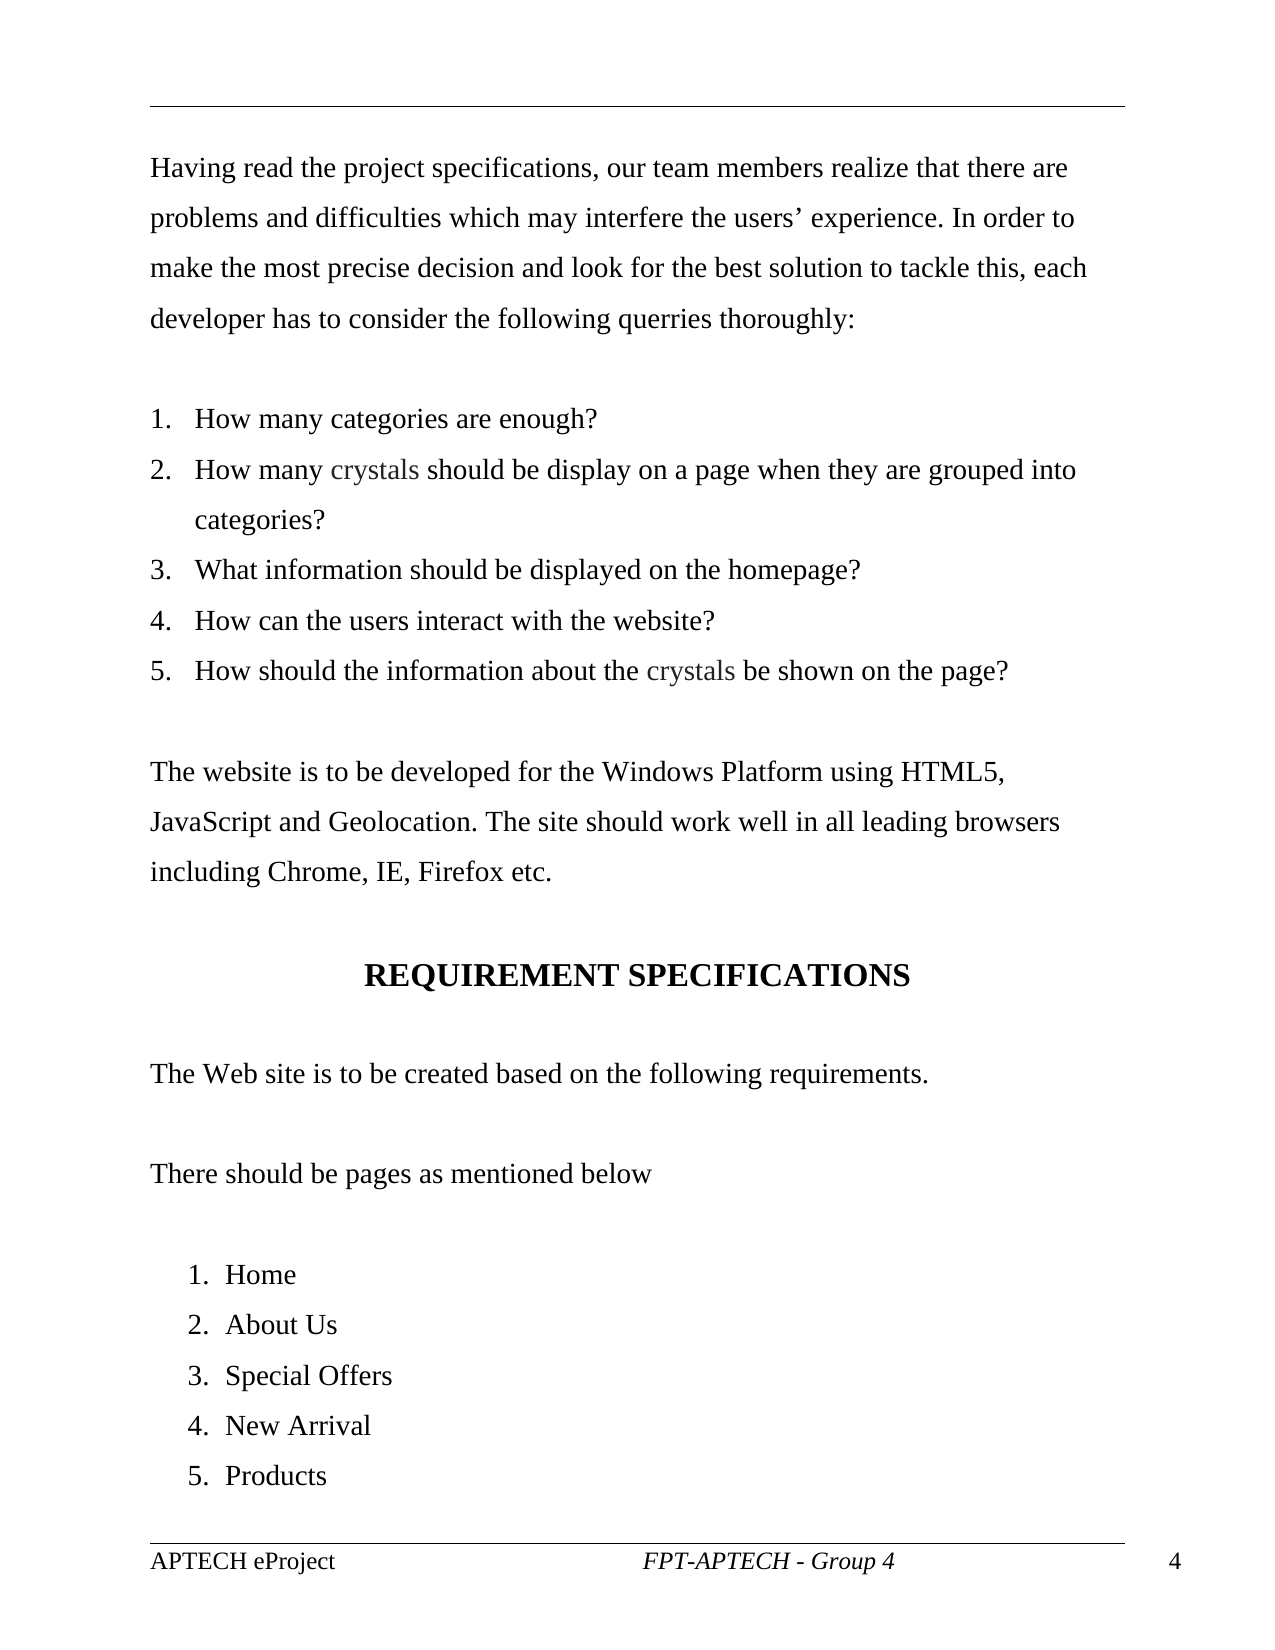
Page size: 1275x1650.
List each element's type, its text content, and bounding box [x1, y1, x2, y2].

list How should the information about the crystals be shown on the page? [150, 653, 646, 687]
text The Web site is to be created based on the following requirements. [150, 1056, 1125, 1089]
text REQUIREMENT SPECIFICATIONS [150, 956, 1125, 994]
text Having read the project specifications, our team members realize that there are problems and difficulties which may interfere the users’ experience. In order to make the most precise decision and look for the best solution to tackle this, each developer has to consider the following querries thoroughly: [150, 150, 1125, 334]
text The website is to be developed for the Windows Platform using HTML5, JavaScript and Geolocation. The site should work well in all leading browsers including Chrome, IE, Firefox etc. [150, 754, 1125, 888]
text There should be pages as mentioned below [150, 1156, 1125, 1190]
list How many categories are enough? [150, 402, 1125, 435]
list What information should be displayed on the homepage? [150, 552, 1125, 586]
list Home [187, 1257, 1125, 1291]
list How can the users interact with the website? [150, 603, 1125, 636]
list How should the information about the crystals be shown on the page? [736, 653, 1125, 687]
list New Arrival [187, 1408, 1125, 1442]
list How many crystals should be display on a page when they are grouped into categories? [150, 452, 1125, 536]
list Special Offers [187, 1358, 1125, 1391]
list Products [187, 1458, 1125, 1492]
list About Us [187, 1307, 1125, 1341]
